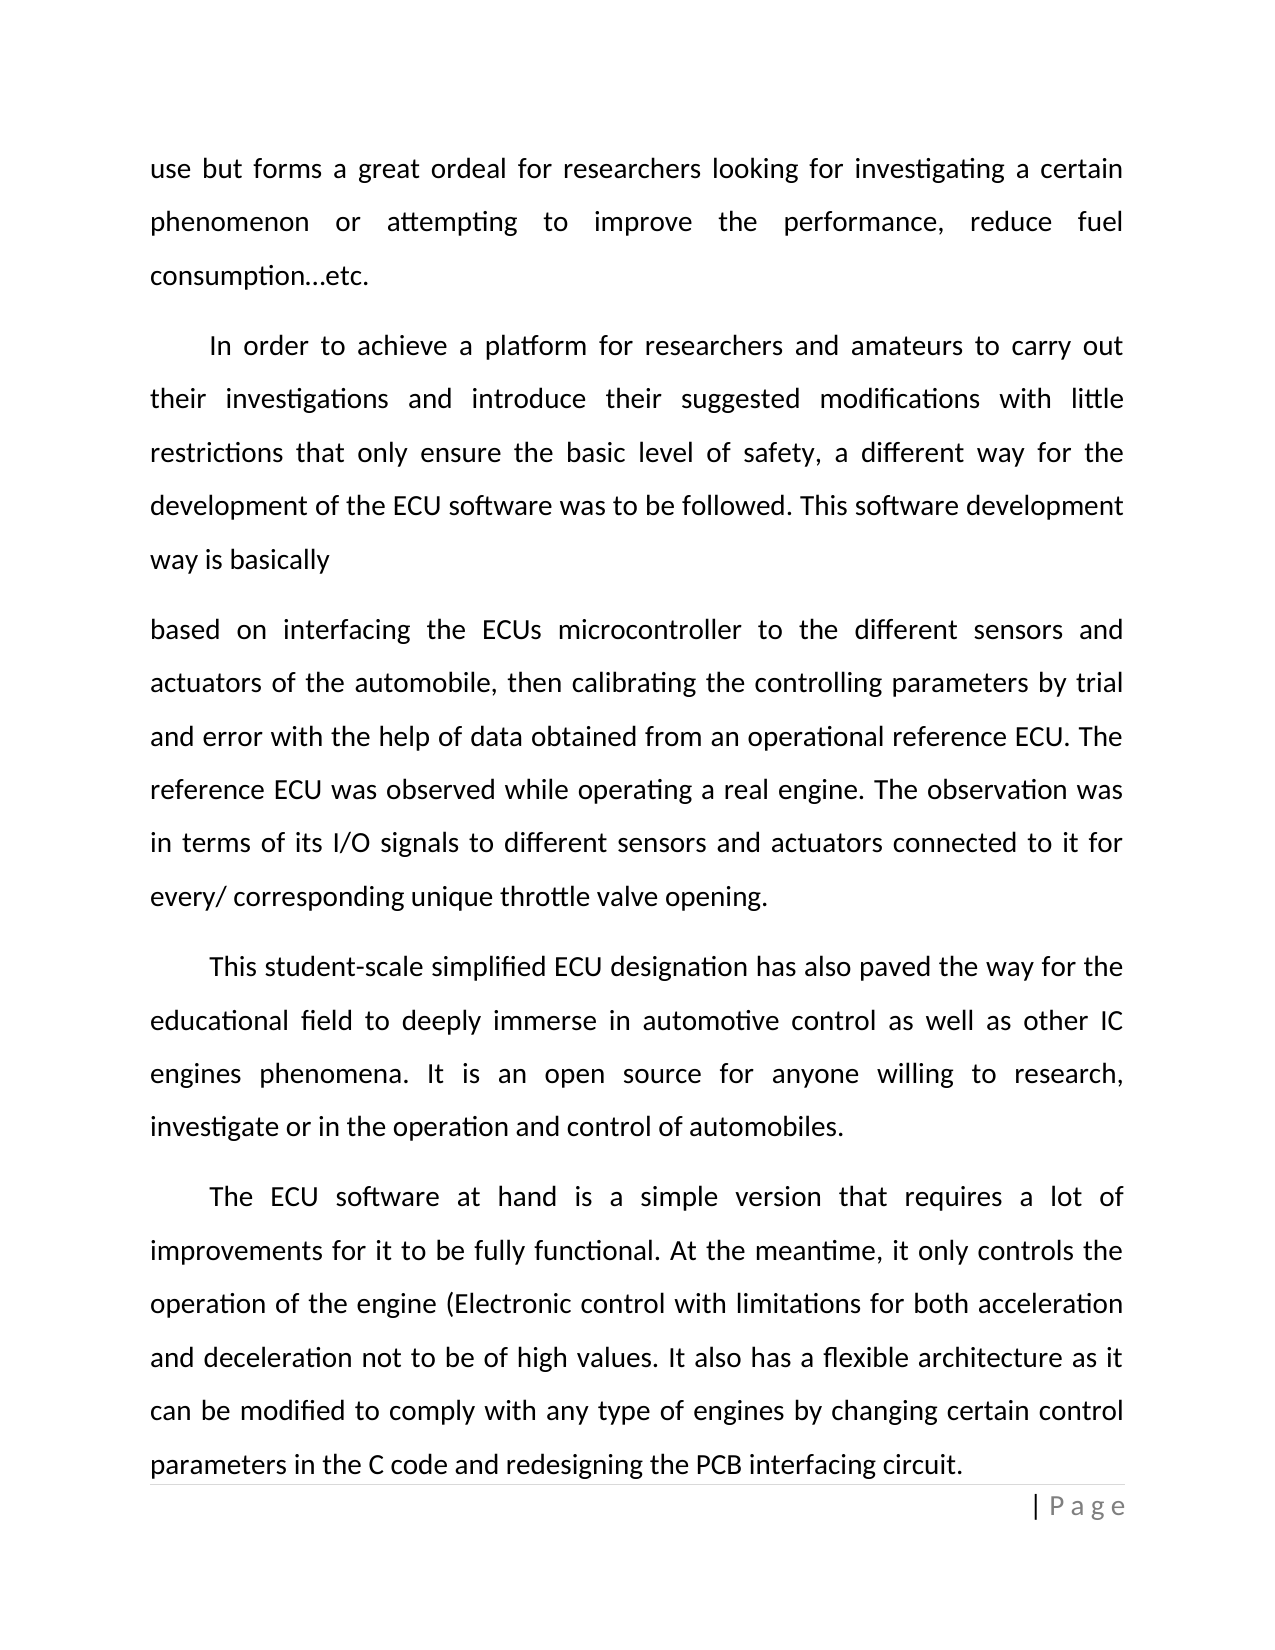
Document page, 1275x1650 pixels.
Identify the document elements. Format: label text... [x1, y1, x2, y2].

text The ECU software at hand is a simple version that requires a lot of improvements for it to be fully functional. At the meantime, it only controls the operation of the engine (Electronic control with limitations for both acceleration and deceleration not to be of high values. It also has a flexible architecture as it can be modified to comply with any type of engines by changing certain control parameters in the C code and redesigning the PCB interfacing circuit. [150, 1178, 1125, 1481]
text In order to achieve a platform for researchers and amateurs to carry out their investigations and introduce their suggested modifications with little restrictions that only ensure the basic level of safety, a different way for the development of the ECU software was to be followed. This software development way is basically [150, 327, 1125, 576]
text This student-scale simplified ECU designation has also paved the way for the educational field to deeply immerse in automotive control as well as other IC engines phenomena. It is an open source for anyone willing to research, investigate or in the operation and control of automobiles. [150, 948, 1125, 1144]
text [150, 150, 1125, 292]
text based on interfacing the ECUs microcontroller to the different sensors and actuators of the automobile, then calibrating the controlling parameters by trial and error with the help of data obtained from an operational reference ECU. The reference ECU was observed while operating a real engine. The observation was in terms of its I/O signals to different sensors and actuators connected to it for every/ corresponding unique throttle valve opening. [150, 611, 1125, 914]
